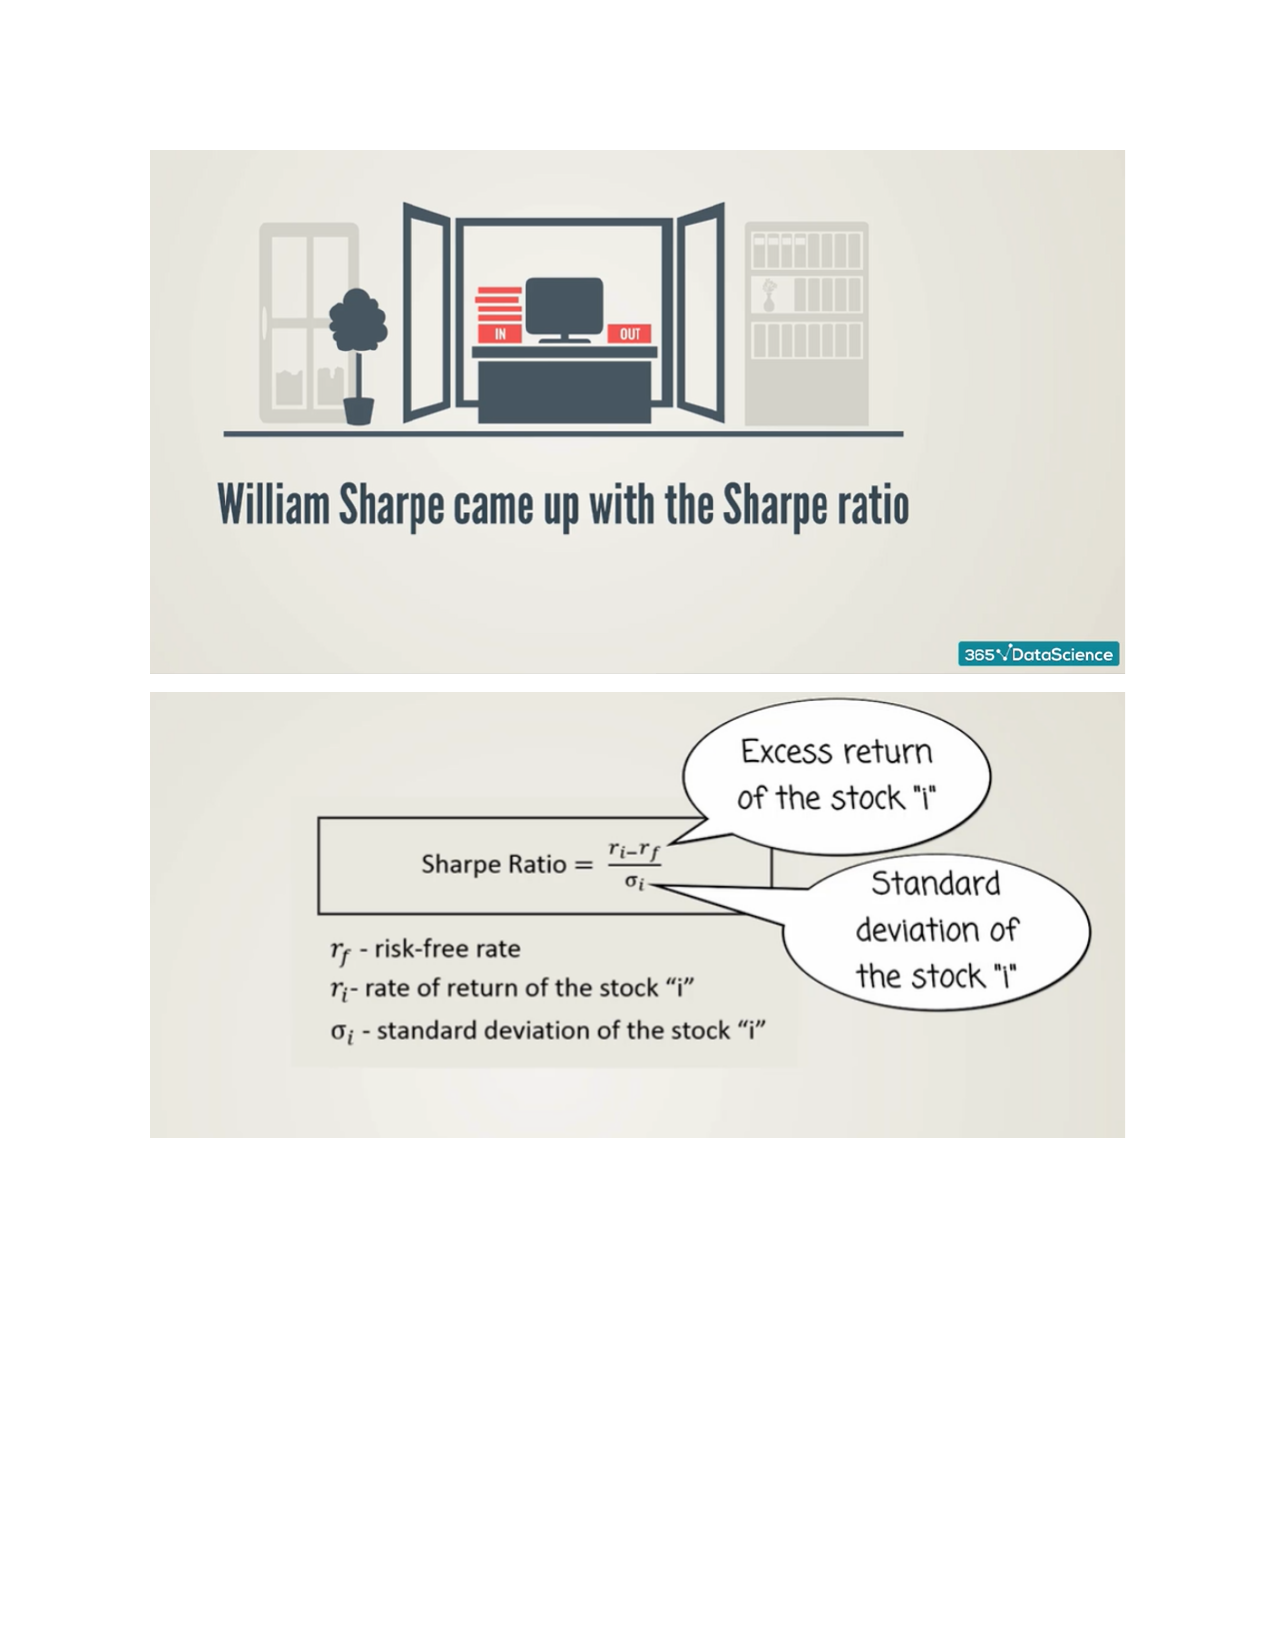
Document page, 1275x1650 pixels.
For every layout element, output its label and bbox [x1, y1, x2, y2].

picture [150, 692, 1125, 1138]
picture [150, 150, 1125, 674]
